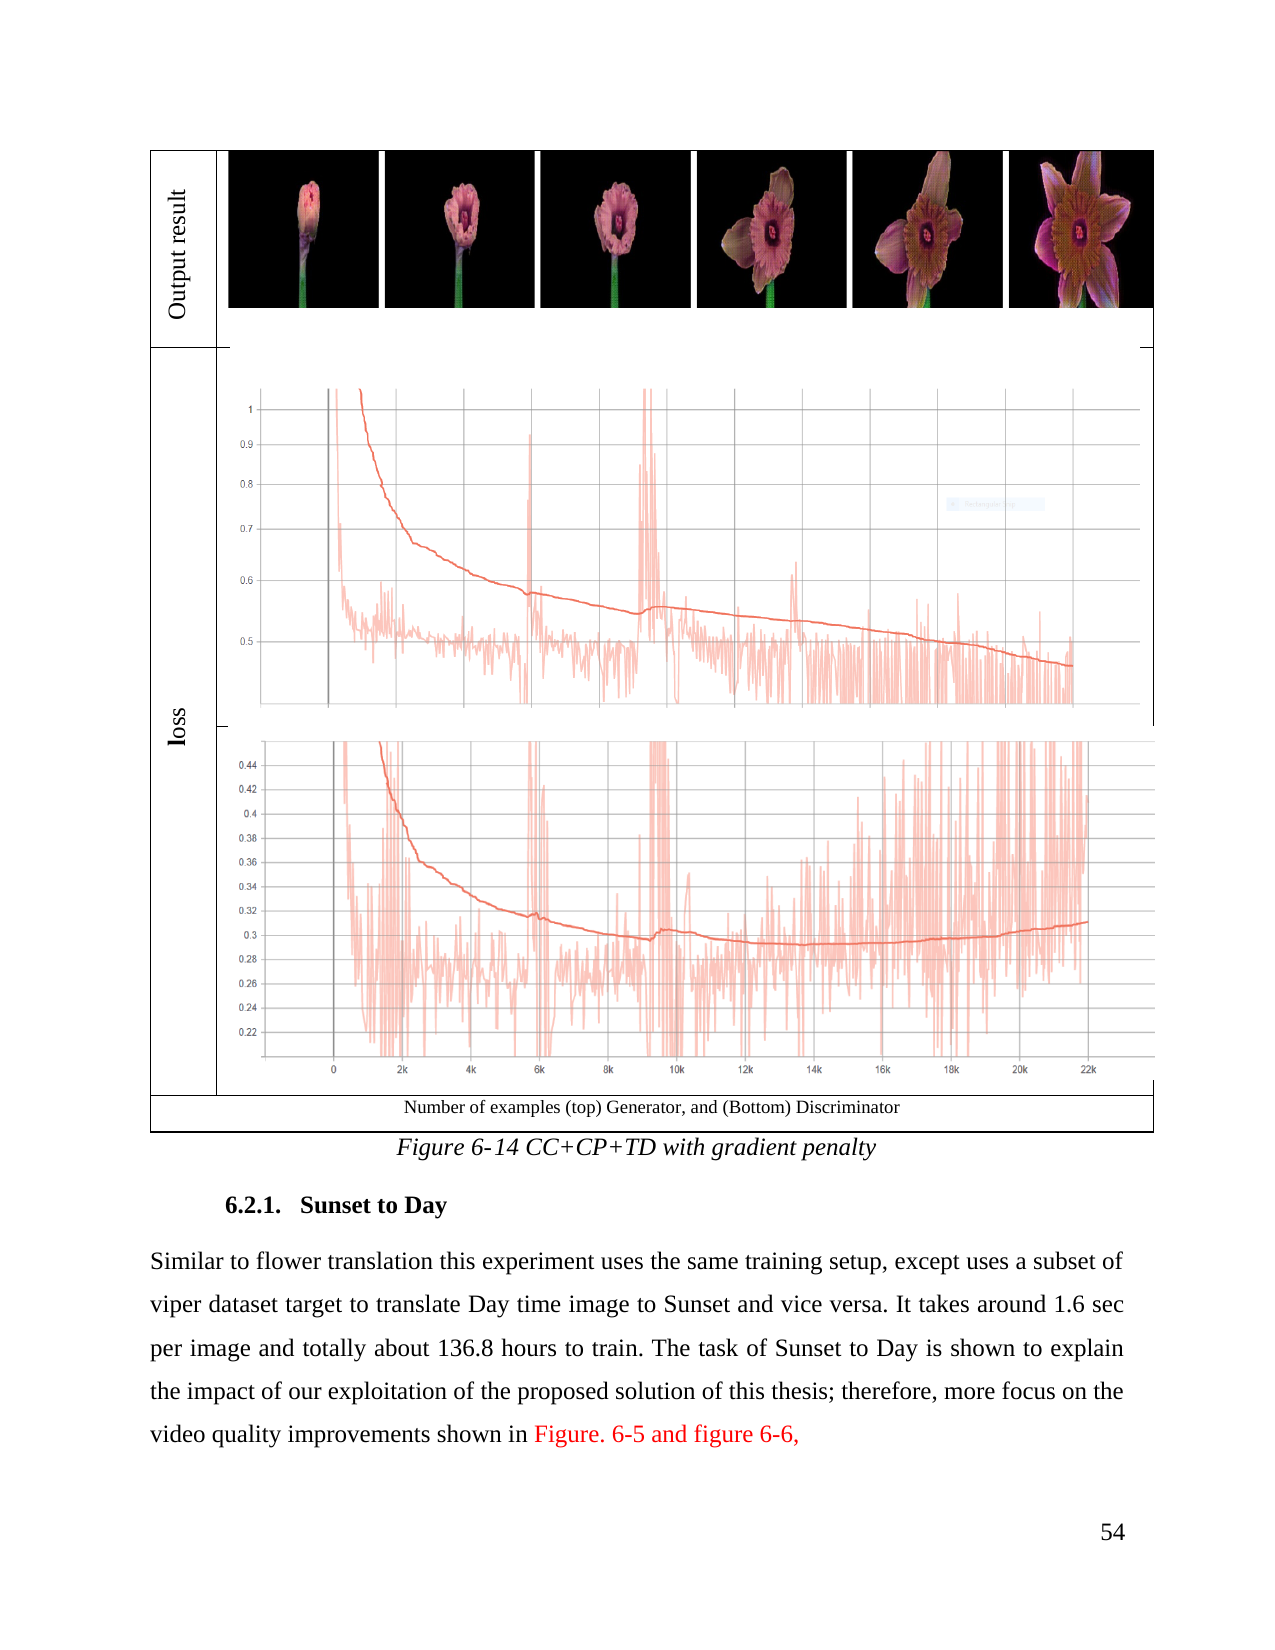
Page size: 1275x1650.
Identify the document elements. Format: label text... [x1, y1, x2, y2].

subtitle Sunset to Day [225, 1190, 1125, 1219]
text Similar to flower translation this experiment uses the same training setup, except uses a subset of viper dataset target to translate Day time image to Sunset and vice versa. It takes around 1.6 sec per image and totally about 136.8 hours to train. The task of Sunset to Day is shown to explain the impact of our exploitation of the proposed solution of this thesis; therefore, more focus on the video quality improvements shown in Figure. 6-5 and figure 6-6, [150, 1246, 1125, 1448]
table_cell loss [151, 348, 216, 1094]
picture [228, 151, 1154, 308]
table_cell [217, 348, 1153, 726]
picture [230, 347, 1140, 712]
table_cell Number of examples (top) Generator, and (Bottom) Discriminator [151, 1096, 1153, 1131]
table_header [217, 151, 1153, 347]
picture [228, 726, 1155, 1080]
table_cell [217, 727, 1153, 1094]
table_header Output result [151, 151, 216, 347]
